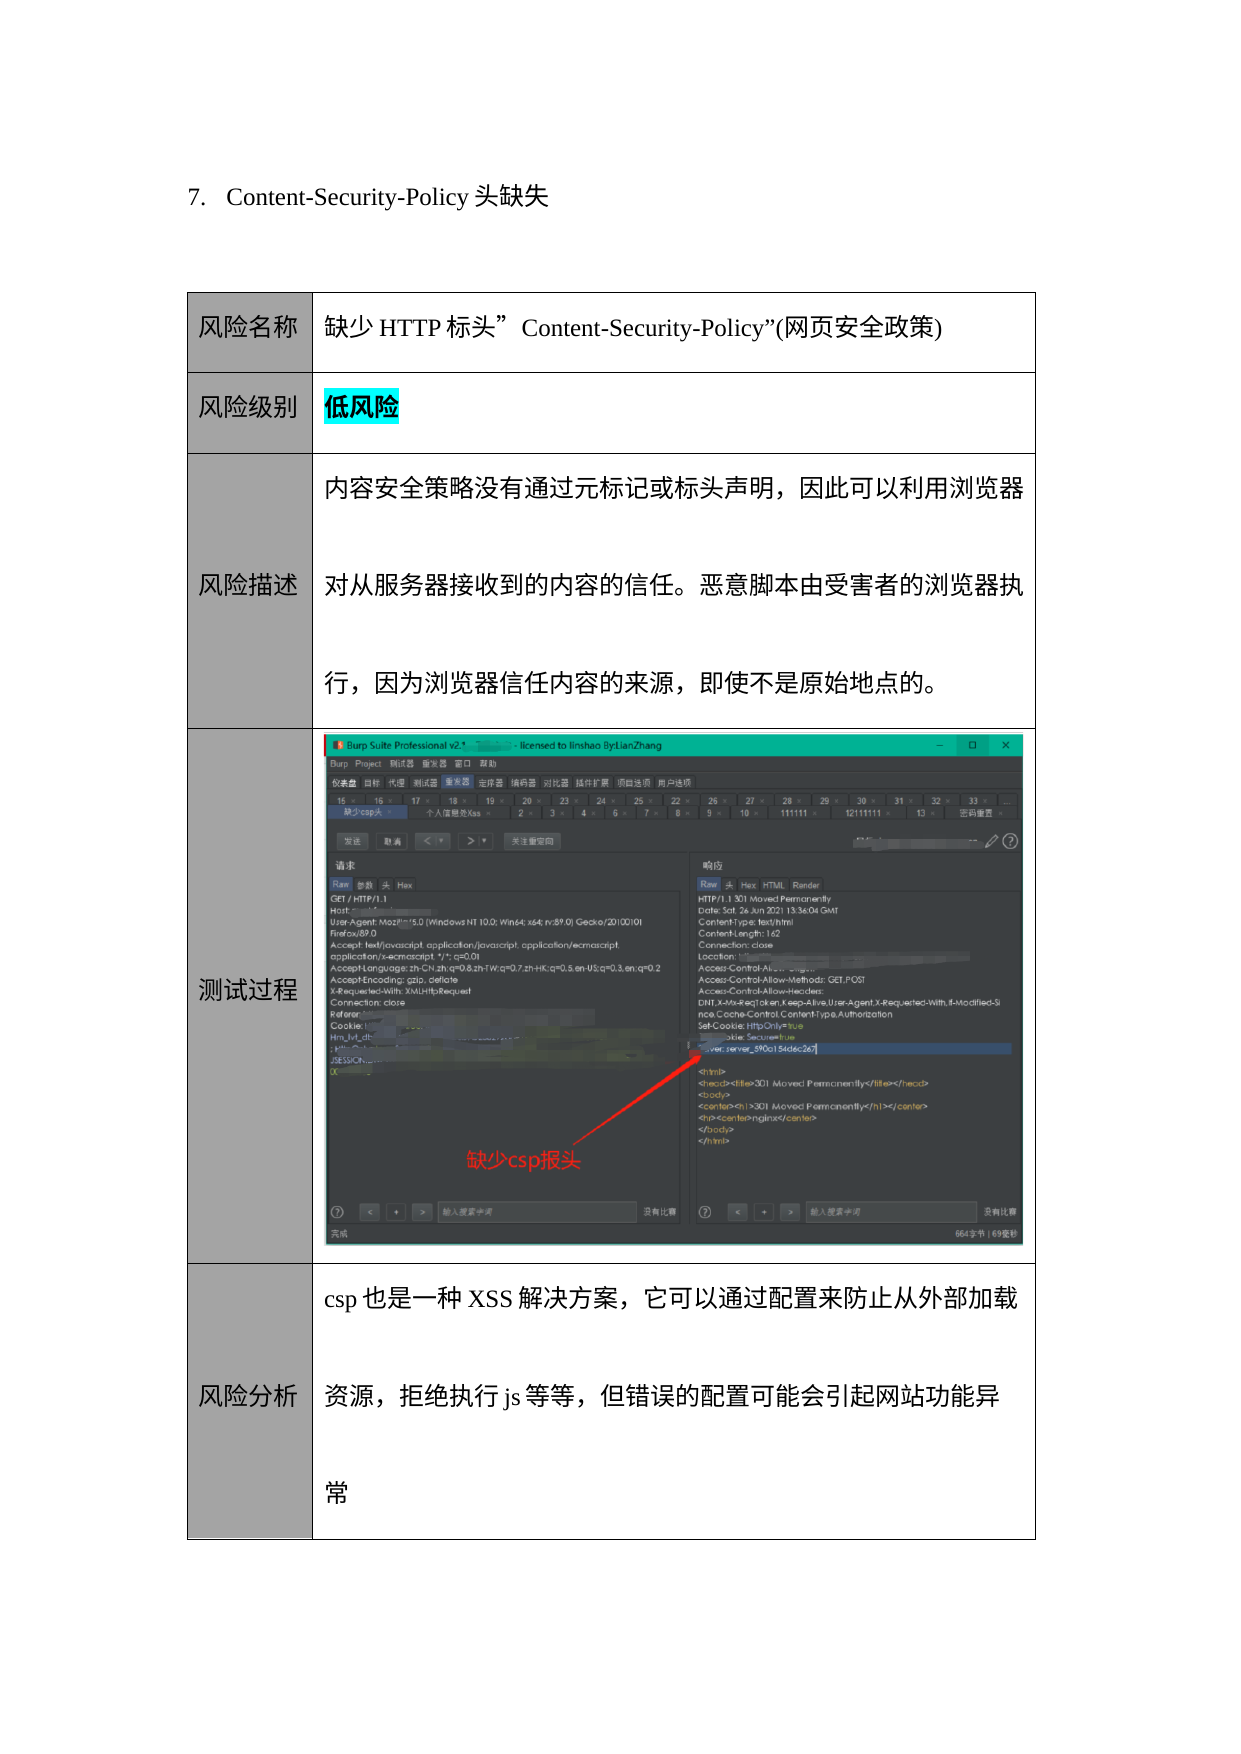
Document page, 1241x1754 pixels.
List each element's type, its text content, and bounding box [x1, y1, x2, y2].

picture [323, 732, 1024, 1246]
table_header 风险名称 [188, 293, 312, 372]
table_cell 风险分析 [188, 1264, 312, 1538]
table_cell 风险级别 [188, 373, 312, 453]
table_cell 测试过程 [188, 729, 312, 1263]
table_cell 低风险 [313, 373, 1035, 453]
table_header 缺少HTTP标头”Content-Security-Policy”(网页安全政策) [313, 293, 1035, 372]
table_cell csp也是一种XSS解决方案，它可以通过配置来防止从外部加载资源，拒绝执行js等等，但错误的配置可能会引起网站功能异常 [313, 1264, 1035, 1538]
table_cell 内容安全策略没有通过元标记或标头声明，因此可以利用浏览器对从服务器接收到的内容的信任。恶意脚本由受害者的浏览器执行，因为浏览器信任内容的来源，即使不是原始地点的。 [313, 454, 1035, 728]
list Content-Security-Policy头缺失 [187, 162, 1053, 227]
table_cell 风险描述 [188, 454, 312, 728]
table_cell [313, 729, 1035, 1263]
